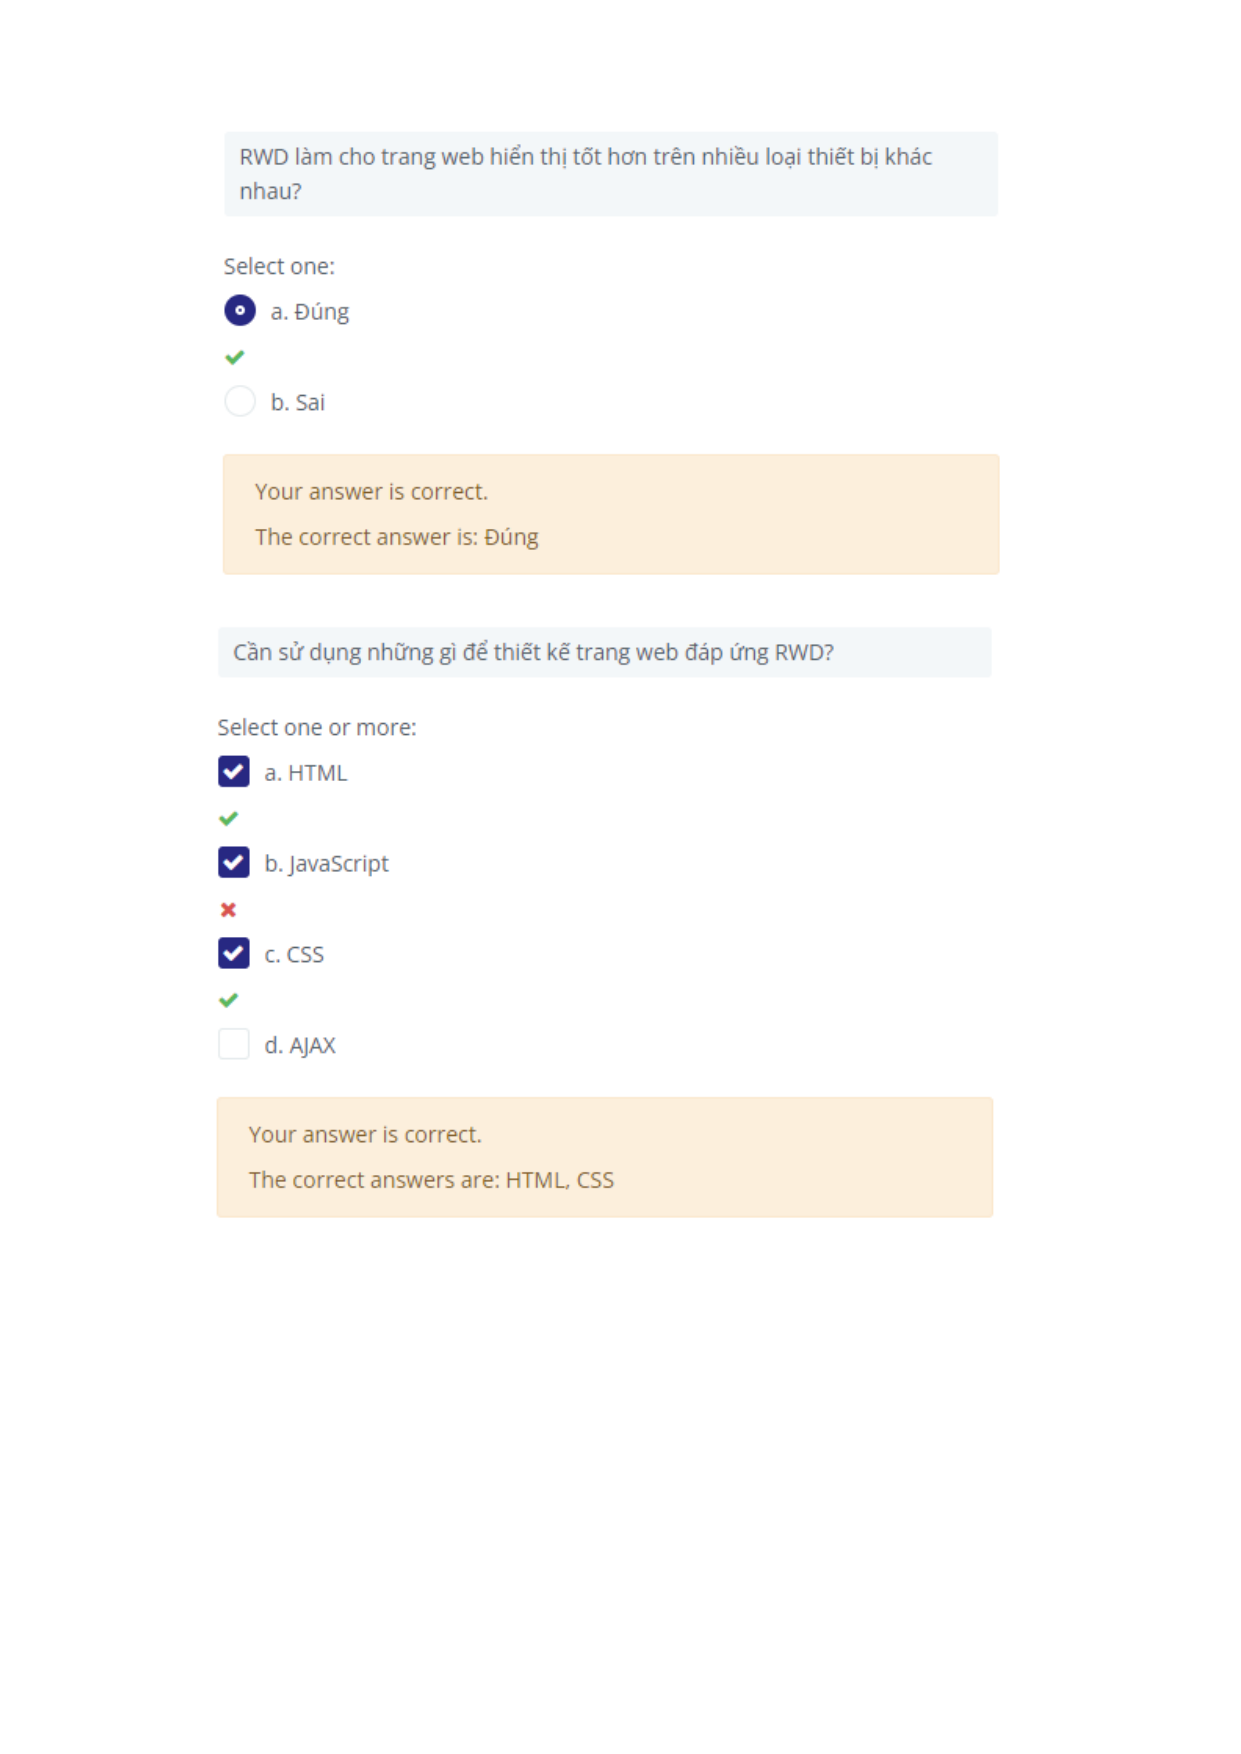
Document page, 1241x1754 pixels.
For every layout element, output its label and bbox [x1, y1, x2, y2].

picture [206, 616, 1017, 1232]
picture [206, 118, 1014, 589]
